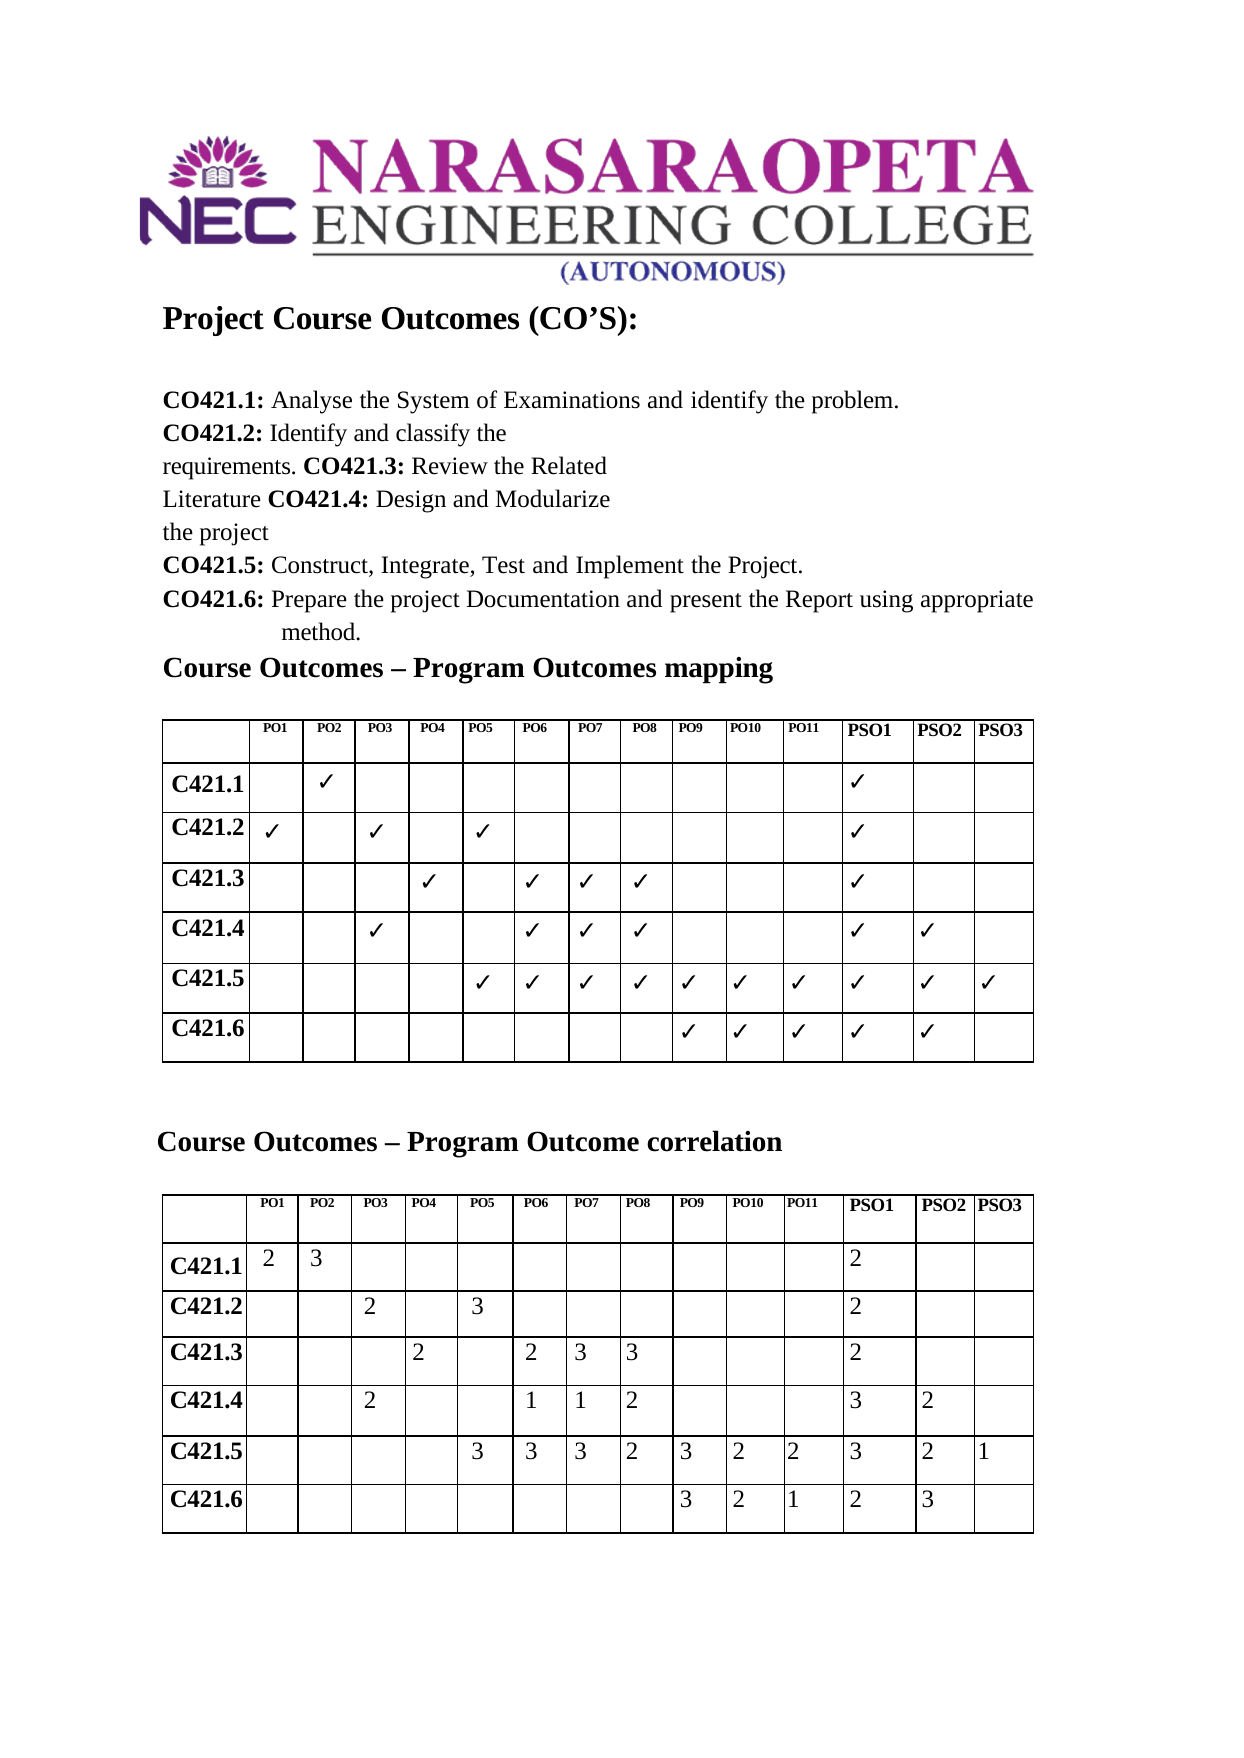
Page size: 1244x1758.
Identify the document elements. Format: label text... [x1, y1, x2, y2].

table_cell ✓ [975, 964, 1033, 1012]
table_cell [975, 913, 1033, 963]
table_cell 3 [567, 1437, 620, 1483]
table_cell [352, 1485, 405, 1532]
table_cell 1 [514, 1386, 566, 1435]
table_header PO9 [674, 1196, 726, 1242]
table_cell [674, 1338, 726, 1385]
table_cell [515, 813, 568, 862]
table_header PO2 [299, 1196, 351, 1242]
table_cell ✓ [914, 1014, 974, 1061]
text CO421.1: Analyse the System of Examinations and identify the problem. [162, 385, 1170, 414]
table_cell [356, 764, 408, 812]
table_cell [247, 1386, 297, 1435]
table_cell [784, 813, 842, 862]
table_cell [352, 1338, 405, 1385]
table_cell 2 [917, 1386, 974, 1435]
table_cell [621, 1292, 672, 1336]
table_cell [785, 1338, 843, 1385]
table_cell [914, 764, 974, 812]
table_cell 3 [674, 1485, 726, 1532]
table_header PSO3 [975, 721, 1033, 762]
table_cell C421.4 [163, 1386, 246, 1435]
table_header PO8 [621, 721, 672, 762]
table_header PO8 [621, 1196, 672, 1242]
table_cell C421.5 [163, 964, 249, 1012]
table_header PO1 [247, 1196, 297, 1242]
text Course Outcomes – Program Outcomes mapping [162, 650, 1170, 683]
table_cell ✓ [515, 913, 568, 963]
table_cell 2 [844, 1292, 915, 1336]
table_cell [975, 764, 1033, 812]
table_cell [299, 1386, 351, 1435]
table_header PO11 [785, 1196, 843, 1242]
table_header PO7 [567, 1196, 620, 1242]
text Course Outcomes – Program Outcome correlation [156, 1124, 1170, 1158]
table_cell [464, 1014, 514, 1061]
table_cell [570, 813, 620, 862]
table_cell ✓ [784, 1014, 842, 1061]
table_cell [304, 1014, 354, 1061]
table_cell C421.4 [163, 913, 249, 963]
table_cell ✓ [570, 864, 620, 911]
table_header PSO3 [975, 1196, 1033, 1242]
table_cell [247, 1485, 297, 1532]
table_cell [250, 964, 302, 1012]
table_cell [406, 1292, 457, 1336]
table_cell ✓ [410, 864, 462, 911]
table_cell 2 [621, 1386, 672, 1435]
table_cell ✓ [843, 813, 913, 862]
table_header [163, 721, 249, 762]
table_header PO3 [352, 1196, 405, 1242]
table_cell ✓ [304, 764, 354, 812]
table_cell 3 [674, 1437, 726, 1483]
text CO421.2: Identify and classify the requirements. CO421.3: Review the Related Literature CO421.4: Design and Modularize the project [162, 418, 640, 546]
table_cell ✓ [570, 913, 620, 963]
table_cell [515, 1014, 568, 1061]
table_cell [975, 1014, 1033, 1061]
table_cell 1 [975, 1437, 1033, 1483]
table_header PO11 [784, 721, 842, 762]
table_cell 3 [514, 1437, 566, 1483]
table_cell C421.5 [163, 1437, 246, 1483]
table_cell 3 [458, 1292, 512, 1336]
table_cell ✓ [250, 813, 302, 862]
table_cell [621, 1244, 672, 1290]
table_cell 2 [621, 1437, 672, 1483]
table_cell ✓ [843, 1014, 913, 1061]
table_cell 2 [406, 1338, 457, 1385]
table_cell [975, 864, 1033, 911]
table_cell ✓ [727, 1014, 783, 1061]
table_cell [621, 764, 672, 812]
table_cell [514, 1244, 566, 1290]
table_cell [727, 1386, 784, 1435]
table_cell ✓ [570, 964, 620, 1012]
table_cell C421.3 [163, 1338, 246, 1385]
table_cell 3 [458, 1437, 512, 1483]
table_cell [784, 764, 842, 812]
table_cell [299, 1338, 351, 1385]
text method. [162, 617, 1170, 645]
table_cell [917, 1338, 974, 1385]
table_cell [304, 913, 354, 963]
table_cell [975, 1485, 1033, 1532]
table_cell ✓ [621, 913, 672, 963]
table_header PO7 [570, 721, 620, 762]
table_cell 3 [917, 1485, 974, 1532]
table_header PSO2 [914, 721, 974, 762]
table_cell ✓ [621, 864, 672, 911]
table_cell 2 [727, 1485, 784, 1532]
table_cell 2 [785, 1437, 843, 1483]
table_header PO5 [458, 1196, 512, 1242]
table_header PO4 [406, 1196, 457, 1242]
table_cell [975, 1244, 1033, 1290]
table_cell [727, 1292, 784, 1336]
table_cell ✓ [464, 813, 514, 862]
table_cell [410, 913, 462, 963]
table_cell [673, 813, 726, 862]
table_cell [250, 1014, 302, 1061]
table_cell C421.3 [163, 864, 249, 911]
table_header PO6 [515, 721, 568, 762]
table_cell ✓ [356, 913, 408, 963]
table_cell ✓ [464, 964, 514, 1012]
table_cell [352, 1244, 405, 1290]
table_cell 3 [621, 1338, 672, 1385]
table_cell [621, 813, 672, 862]
table_cell [299, 1437, 351, 1483]
table_cell [673, 764, 726, 812]
table_cell [570, 764, 620, 812]
table_cell [352, 1437, 405, 1483]
table_cell [727, 1244, 784, 1290]
table_cell [410, 1014, 462, 1061]
table_cell [247, 1338, 297, 1385]
table_cell [621, 1485, 672, 1532]
table_cell [784, 864, 842, 911]
table_cell 2 [247, 1244, 297, 1290]
table_header PO5 [464, 721, 514, 762]
table_cell [567, 1292, 620, 1336]
table_header PO3 [356, 721, 408, 762]
table_cell ✓ [784, 964, 842, 1012]
table_cell ✓ [727, 964, 783, 1012]
table_cell C421.1 [163, 1244, 246, 1290]
table_cell [304, 964, 354, 1012]
table_cell [975, 1338, 1033, 1385]
table_cell C421.2 [163, 813, 249, 862]
table_cell C421.6 [163, 1014, 249, 1061]
table_cell 1 [785, 1485, 843, 1532]
table_cell ✓ [843, 913, 913, 963]
table_cell [464, 764, 514, 812]
table_cell 1 [567, 1386, 620, 1435]
table_cell [914, 864, 974, 911]
table_cell 2 [514, 1338, 566, 1385]
table_cell [250, 764, 302, 812]
table_cell [570, 1014, 620, 1061]
table_cell [975, 1292, 1033, 1336]
table_cell [674, 1386, 726, 1435]
table_header PO10 [727, 1196, 784, 1242]
table_header PSO1 [843, 721, 913, 762]
table_cell [914, 813, 974, 862]
table_cell [304, 864, 354, 911]
table_cell [247, 1437, 297, 1483]
table_cell 2 [844, 1338, 915, 1385]
table_header PO2 [304, 721, 354, 762]
table_cell C421.1 [163, 764, 249, 812]
table_cell [975, 1386, 1033, 1435]
table_header PO6 [514, 1196, 566, 1242]
table_cell [406, 1244, 457, 1290]
table_header PO10 [727, 721, 783, 762]
table_cell [356, 964, 408, 1012]
table_header PSO1 [844, 1196, 915, 1242]
table_cell [410, 964, 462, 1012]
table_cell [250, 864, 302, 911]
table_cell 3 [567, 1338, 620, 1385]
table_cell [785, 1292, 843, 1336]
table_cell [514, 1485, 566, 1532]
table_cell ✓ [356, 813, 408, 862]
table_cell [674, 1244, 726, 1290]
table_cell [250, 913, 302, 963]
table_cell [458, 1338, 512, 1385]
table_cell 2 [727, 1437, 784, 1483]
table_cell 3 [844, 1386, 915, 1435]
table_cell [458, 1244, 512, 1290]
table_cell [406, 1485, 457, 1532]
picture [139, 135, 1034, 285]
table_cell [299, 1292, 351, 1336]
table_cell ✓ [515, 864, 568, 911]
table_cell [727, 913, 783, 963]
table_cell ✓ [843, 764, 913, 812]
table_header PO4 [410, 721, 462, 762]
table_cell [458, 1485, 512, 1532]
table_header PO9 [673, 721, 726, 762]
table_cell [975, 813, 1033, 862]
table_cell [515, 764, 568, 812]
table_cell [356, 864, 408, 911]
table_cell 2 [844, 1244, 915, 1290]
table_cell [674, 1292, 726, 1336]
table_cell [464, 864, 514, 911]
table_cell [727, 813, 783, 862]
table_cell [514, 1292, 566, 1336]
table_cell [727, 1338, 784, 1385]
subtitle Project Course Outcomes (CO’S): [162, 298, 1170, 336]
table_cell 2 [917, 1437, 974, 1483]
text CO421.5: Construct, Integrate, Test and Implement the Project. [162, 551, 1170, 579]
table_cell 2 [844, 1485, 915, 1532]
table_cell C421.6 [163, 1485, 246, 1532]
table_cell C421.2 [163, 1292, 246, 1336]
table_cell [406, 1386, 457, 1435]
table_cell ✓ [621, 964, 672, 1012]
table_cell ✓ [843, 964, 913, 1012]
table_cell [304, 813, 354, 862]
table_cell [247, 1292, 297, 1336]
table_cell 2 [352, 1292, 405, 1336]
table_cell 3 [844, 1437, 915, 1483]
table_cell ✓ [914, 964, 974, 1012]
table_cell [464, 913, 514, 963]
table_cell [356, 1014, 408, 1061]
table_cell [410, 813, 462, 862]
table_cell [784, 913, 842, 963]
table_cell ✓ [914, 913, 974, 963]
table_cell [299, 1485, 351, 1532]
table_cell ✓ [843, 864, 913, 911]
text CO421.6: Prepare the project Documentation and present the Report using appropriate [162, 584, 1170, 612]
table_header PO1 [250, 721, 302, 762]
table_cell [458, 1386, 512, 1435]
table_cell [785, 1244, 843, 1290]
table_cell [727, 864, 783, 911]
table_cell [917, 1244, 974, 1290]
table_cell ✓ [515, 964, 568, 1012]
table_header [163, 1196, 246, 1242]
table_cell [406, 1437, 457, 1483]
table_cell [673, 913, 726, 963]
table_cell ✓ [673, 1014, 726, 1061]
table_cell [410, 764, 462, 812]
table_cell ✓ [673, 964, 726, 1012]
table_header PSO2 [917, 1196, 974, 1242]
table_cell [567, 1244, 620, 1290]
table_cell [917, 1292, 974, 1336]
table_cell 2 [352, 1386, 405, 1435]
table_cell [621, 1014, 672, 1061]
table_cell [567, 1485, 620, 1532]
table_cell 3 [299, 1244, 351, 1290]
table_cell [785, 1386, 843, 1435]
table_cell [727, 764, 783, 812]
table_cell [673, 864, 726, 911]
